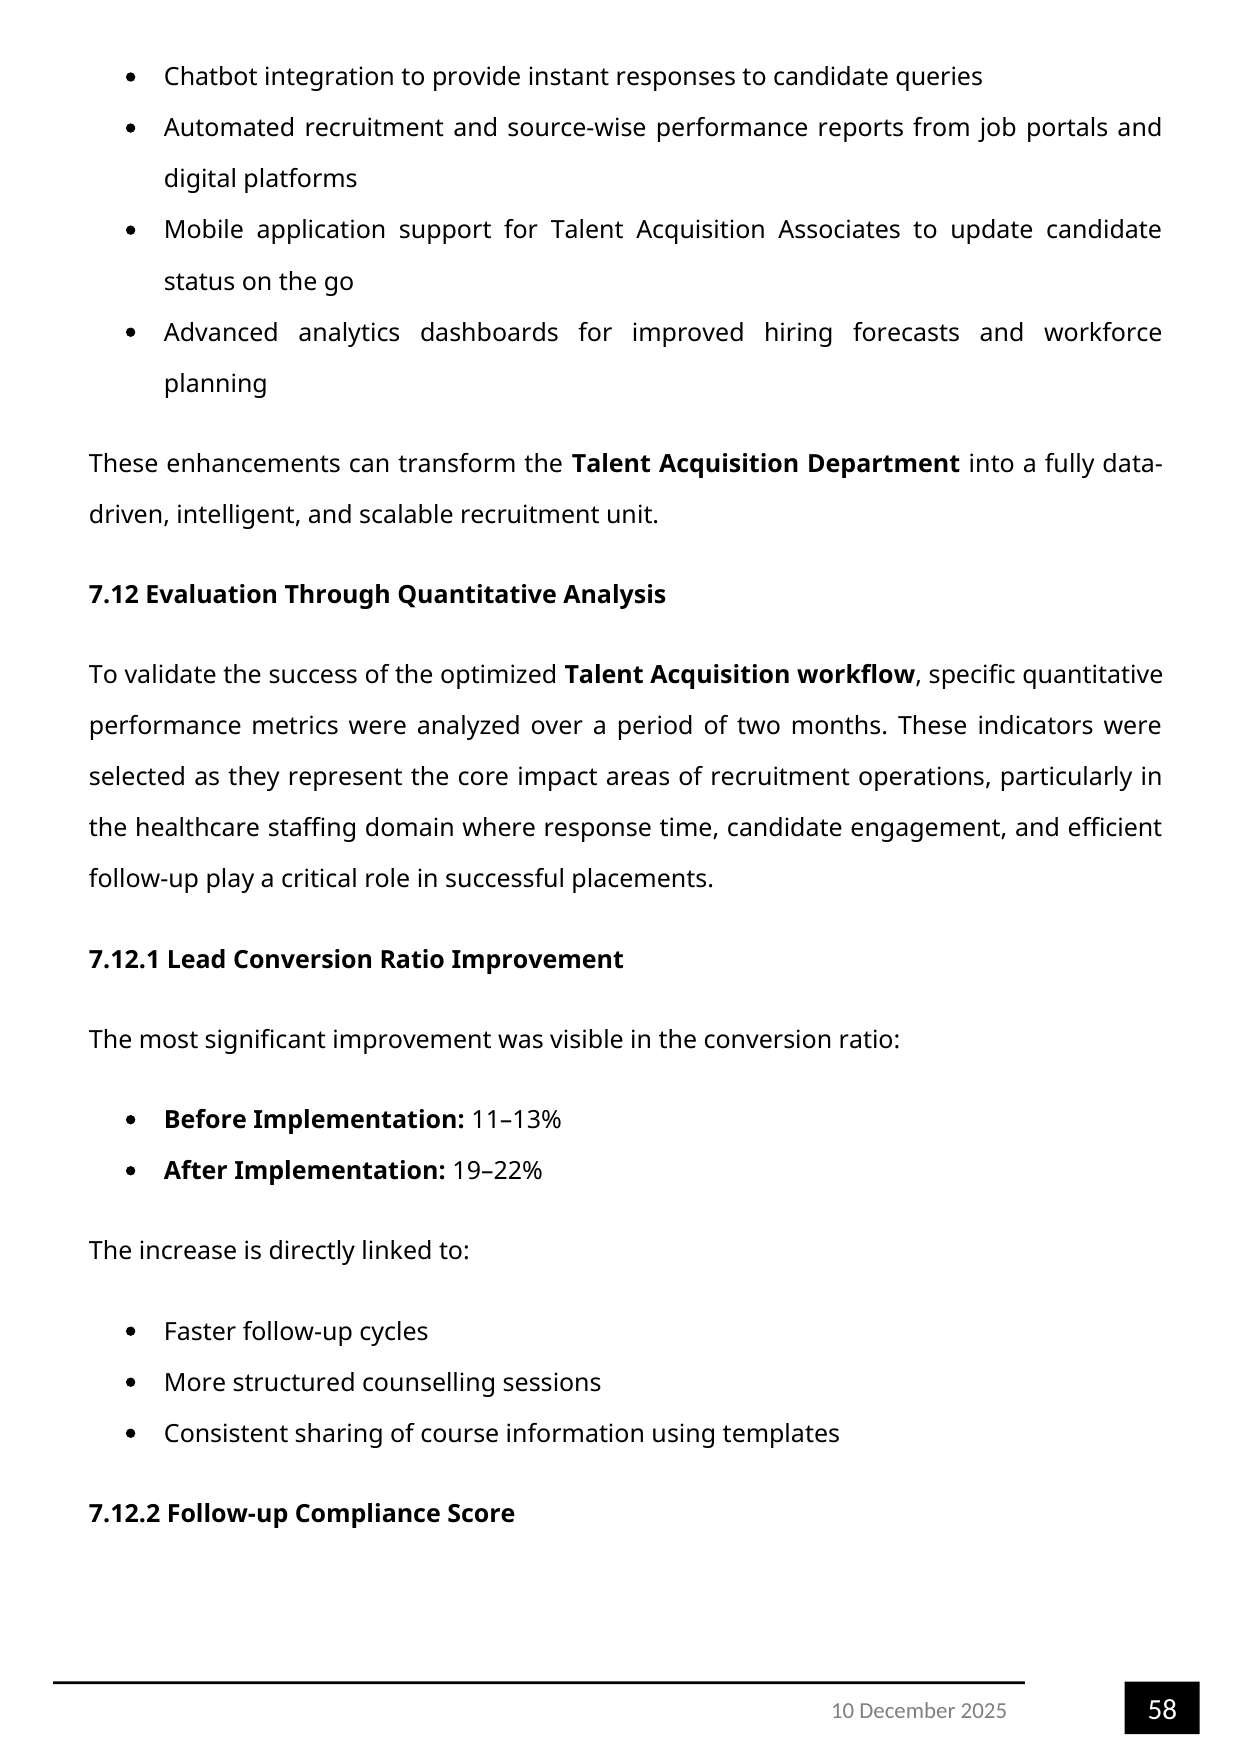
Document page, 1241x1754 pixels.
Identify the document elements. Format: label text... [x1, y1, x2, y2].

text To validate the success of the optimized Talent Acquisition workflow, specific quantitative performance metrics were analyzed over a period of two months. These indicators were selected as they represent the core impact areas of recruitment operations, particularly in the healthcare staffing domain where response time, candidate engagement, and efficient follow-up play a critical role in successful placements. [89, 657, 1163, 895]
text The most significant improvement was visible in the conversion ratio: [89, 1022, 1163, 1056]
list Chatbot integration to provide instant responses to candidate queries [126, 59, 1163, 93]
list After Implementation: 19–22% [126, 1153, 1163, 1187]
text These enhancements can transform the Talent Acquisition Department into a fully data-driven, intelligent, and scalable recruitment unit. [89, 446, 1163, 531]
list Automated recruitment and source-wise performance reports from job portals and digital platforms [126, 110, 1163, 195]
text 7.12.2 Follow-up Compliance Score [89, 1496, 1163, 1529]
list Faster follow-up cycles [126, 1313, 1163, 1347]
list Advanced analytics dashboards for improved hiring forecasts and workforce planning [126, 314, 1163, 399]
list More structured counselling sessions [126, 1364, 1163, 1398]
list Consistent sharing of course information using templates [126, 1415, 1163, 1449]
text 7.12.1 Lead Conversion Ratio Improvement [89, 941, 1163, 975]
text 7.12 Evaluation Through Quantitative Analysis [89, 577, 1163, 611]
list Before Implementation: 11–13% [126, 1102, 1163, 1136]
list Mobile application support for Talent Acquisition Associates to update candidate status on the go [126, 212, 1163, 297]
text The increase is directly linked to: [89, 1233, 1163, 1267]
